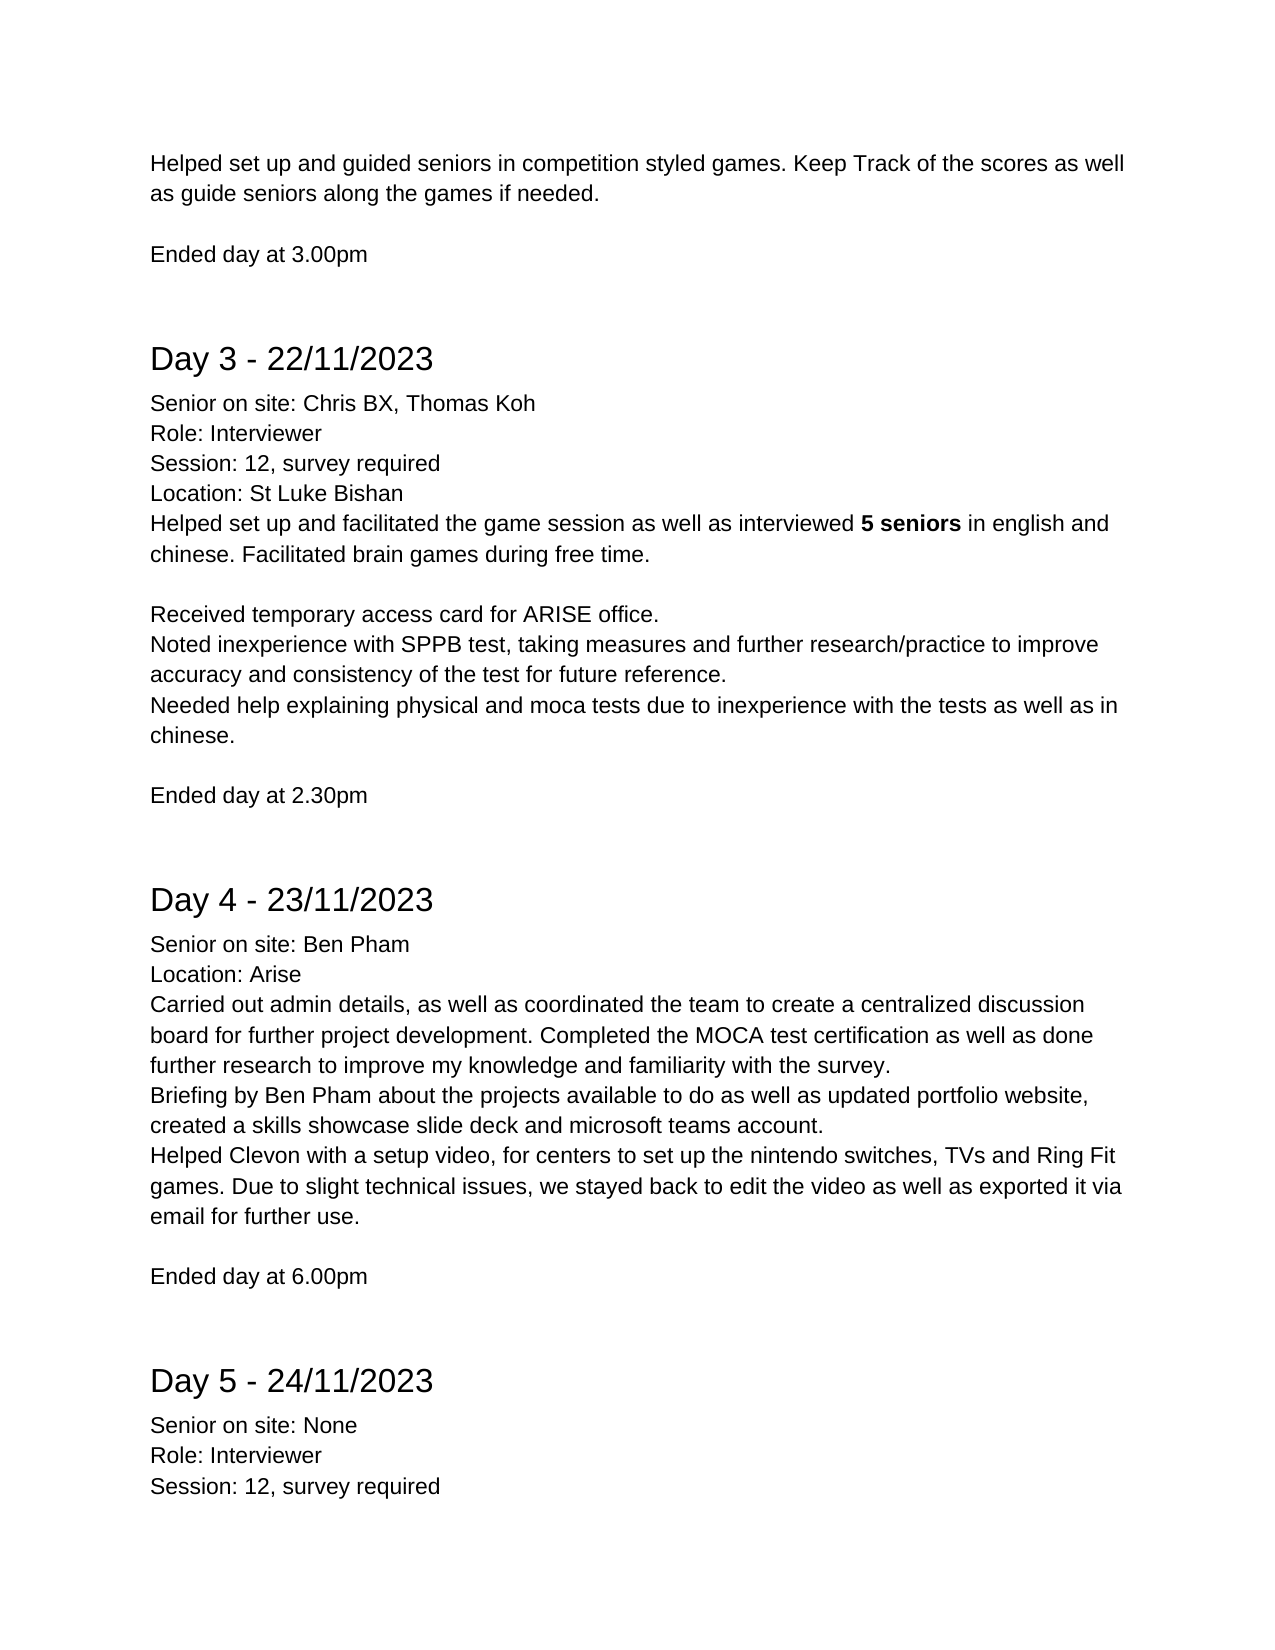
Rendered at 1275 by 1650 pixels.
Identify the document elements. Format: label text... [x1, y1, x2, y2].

text Helped set up and guided seniors in competition styled games. Keep Track of the scores as well as guide seniors along the games if needed. [150, 150, 1125, 207]
text Location: Arise [150, 961, 1125, 988]
text Noted inexperience with SPPB test, taking measures and further research/practice to improve accuracy and consistency of the test for future reference. [150, 631, 1125, 688]
text Helped Clevon with a setup video, for centers to set up the nintendo switches, TVs and Ring Fit games. Due to slight technical issues, we stayed back to edit the video as well as exported it via email for further use. [150, 1142, 1125, 1229]
text Ended day at 2.30pm [150, 782, 1125, 808]
text Senior on site: Ben Pham [150, 931, 1125, 957]
text Senior on site: None [150, 1412, 1125, 1438]
text Needed help explaining physical and moca tests due to inexperience with the tests as well as in chinese. [150, 692, 1125, 748]
text Helped set up and facilitated the game session as well as interviewed 5 seniors in english and chinese. Facilitated brain games during free time. [150, 510, 1125, 567]
text Role: Interviewer [150, 420, 1125, 446]
subtitle Day 5 - 24/11/2023 [150, 1361, 1125, 1400]
subtitle Day 4 - 23/11/2023 [150, 880, 1125, 918]
text Session: 12, survey required [150, 450, 1125, 476]
text Carried out admin details, as well as coordinated the team to create a centralized discussion board for further project development. Completed the MOCA test certification as well as done further research to improve my knowledge and familiarity with the survey. [150, 991, 1125, 1078]
text Location: St Luke Bishan [150, 480, 1125, 506]
text Received temporary access card for ARISE office. [150, 601, 1125, 627]
text Senior on site: Chris BX, Thomas Koh [150, 389, 1125, 416]
text Session: 12, survey required [150, 1473, 1125, 1499]
subtitle Day 3 - 22/11/2023 [150, 338, 1125, 377]
text Role: Interviewer [150, 1442, 1125, 1469]
text Ended day at 3.00pm [150, 241, 1125, 267]
text Ended day at 6.00pm [150, 1263, 1125, 1290]
text Briefing by Ben Pham about the projects available to do as well as updated portfolio website, created a skills showcase slide deck and microsoft teams account. [150, 1082, 1125, 1139]
